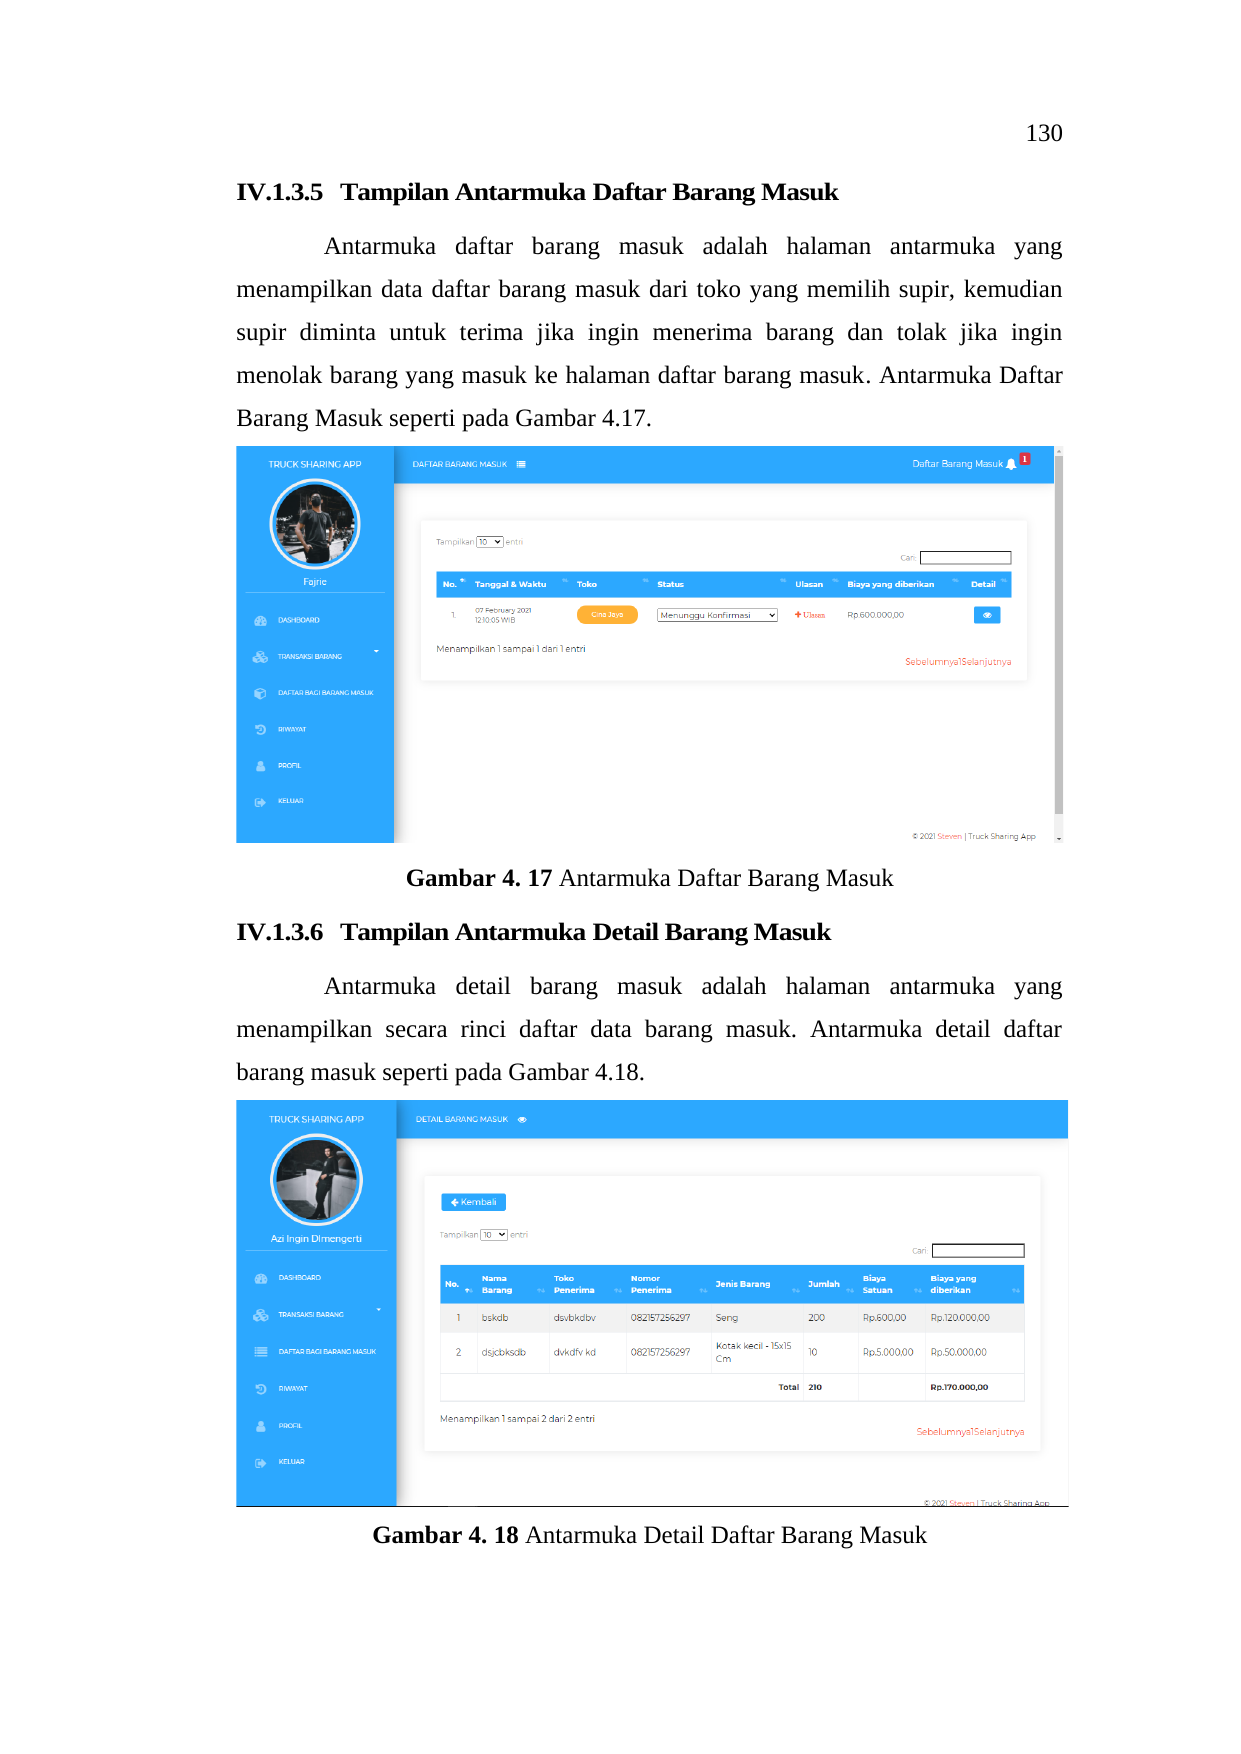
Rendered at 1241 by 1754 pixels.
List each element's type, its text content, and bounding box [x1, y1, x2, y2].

subtitle Tampilan Antarmuka Detail Barang Masuk [236, 917, 1063, 946]
picture [236, 1100, 1069, 1507]
picture [236, 446, 1064, 843]
text Gambar 4. 17 Antarmuka Daftar Barang Masuk [236, 863, 1063, 892]
text Antarmuka detail barang masuk adalah halaman antarmuka yang menampilkan secara rinci daftar data barang masuk. Antarmuka detail daftar barang masuk seperti pada Gambar 4.18. [236, 971, 1063, 1086]
subtitle Tampilan Antarmuka Daftar Barang Masuk [236, 177, 1063, 206]
text Gambar 4. 18 Antarmuka Detail Daftar Barang Masuk [236, 1521, 1063, 1549]
text Antarmuka daftar barang masuk adalah halaman antarmuka yang menampilkan data daftar barang masuk dari toko yang memilih supir, kemudian supir diminta untuk terima jika ingin menerima barang dan tolak jika ingin menolak barang yang masuk ke halaman daftar barang masuk. Antarmuka Daftar Barang Masuk seperti pada Gambar 4.17. [236, 231, 1063, 432]
